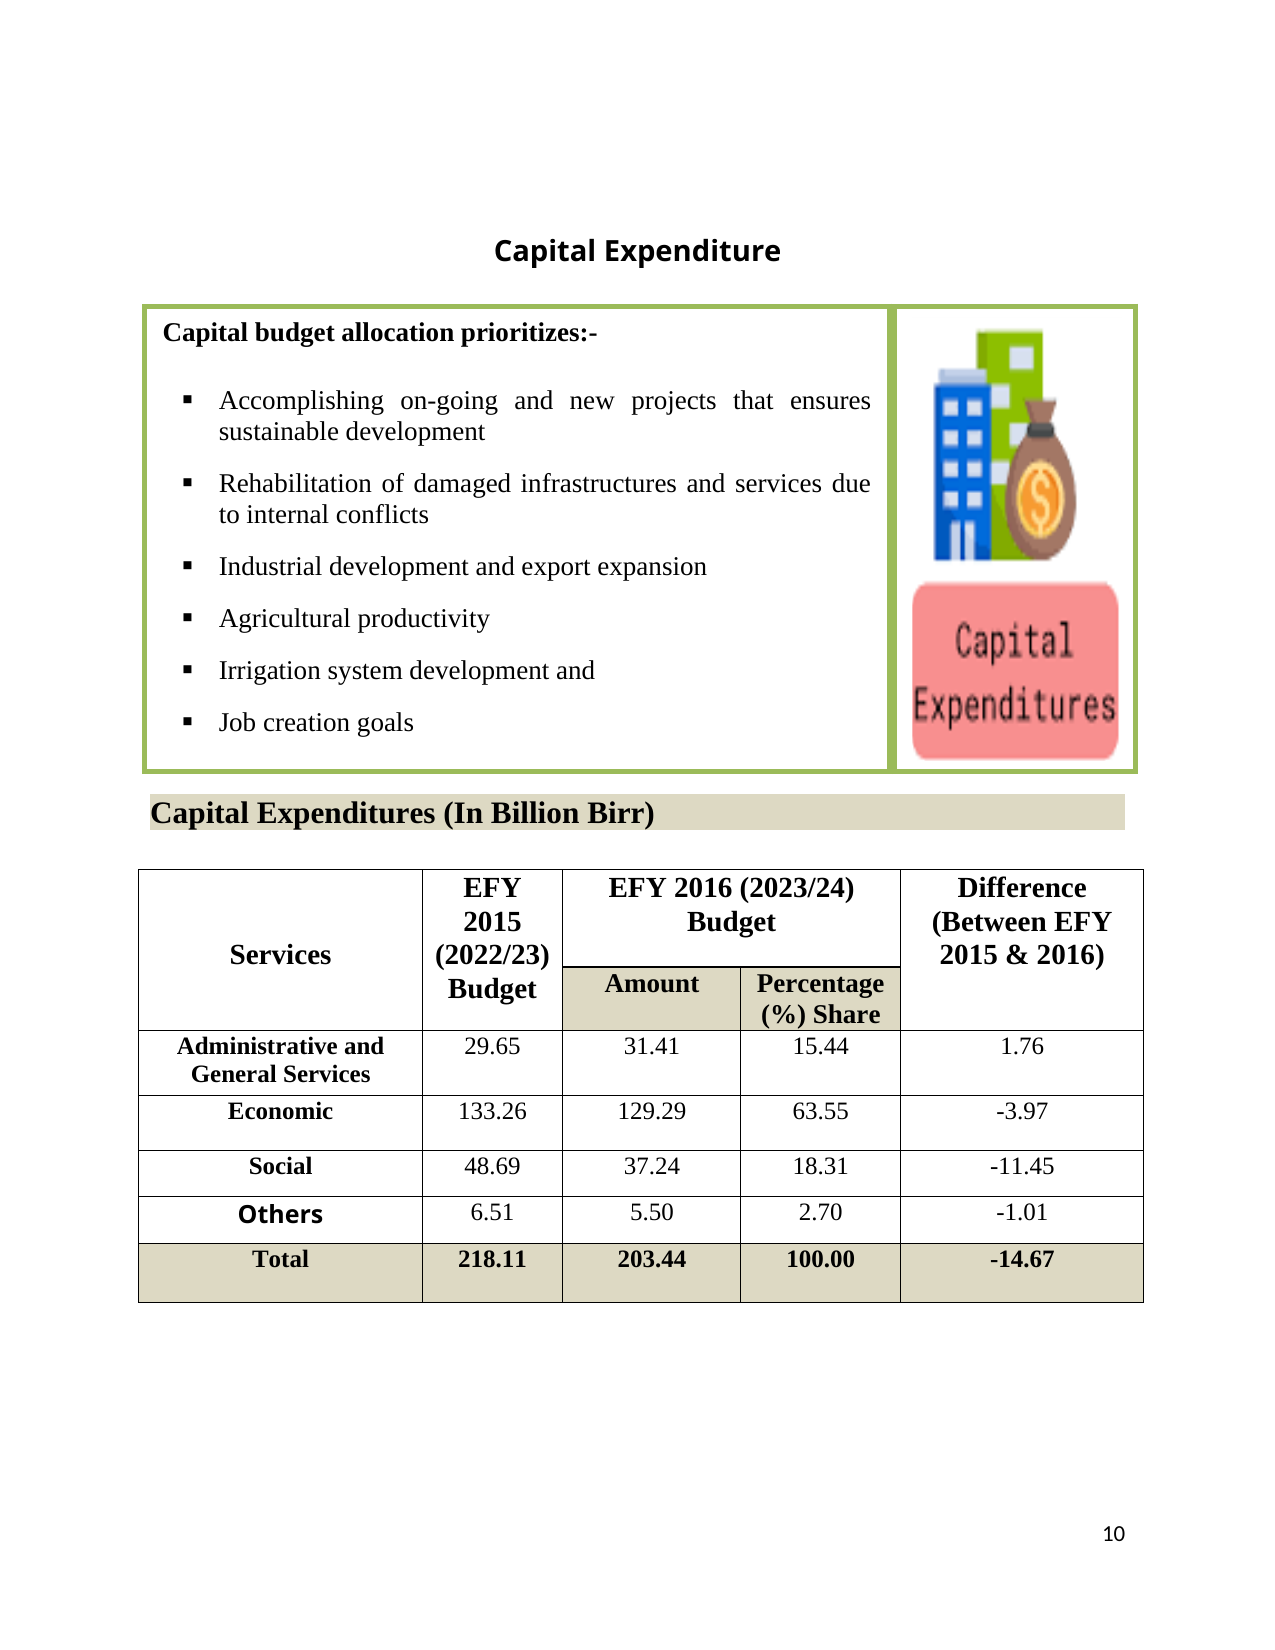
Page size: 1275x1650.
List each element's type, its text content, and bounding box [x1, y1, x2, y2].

table_cell 18.31 [741, 1151, 900, 1196]
table_cell 48.69 [423, 1151, 562, 1196]
table_header EFY 2015 (2022/23) Budget [423, 870, 562, 1030]
table_cell 129.29 [563, 1096, 740, 1150]
table_cell -11.45 [901, 1151, 1143, 1196]
table_cell Social [139, 1151, 422, 1196]
table_header Services [139, 870, 422, 1030]
table_cell -1.01 [901, 1197, 1143, 1243]
table_cell 5.50 [563, 1197, 740, 1243]
table_cell 29.65 [423, 1031, 562, 1095]
table_cell 37.24 [563, 1151, 740, 1196]
table_cell Percentage (%) Share [741, 968, 900, 1030]
table_header Difference (Between EFY 2015 & 2016) [901, 870, 1143, 1030]
picture [912, 316, 1122, 761]
table_cell 203.44 [563, 1244, 740, 1302]
table_cell 2.70 [741, 1197, 900, 1243]
table_cell -3.97 [901, 1096, 1143, 1150]
table_cell -14.67 [901, 1244, 1143, 1302]
table_cell Others [139, 1197, 422, 1243]
text Capital Expenditures (In Billion Birr) [150, 794, 1125, 830]
table_cell 63.55 [741, 1096, 900, 1150]
table_cell 15.44 [741, 1031, 900, 1095]
table_cell 6.51 [423, 1197, 562, 1243]
table_cell 133.26 [423, 1096, 562, 1150]
table_cell 100.00 [741, 1244, 900, 1302]
table_cell Economic [139, 1096, 422, 1150]
table_cell 1.76 [901, 1031, 1143, 1095]
table_cell 31.41 [563, 1031, 740, 1095]
table_cell Total [139, 1244, 422, 1302]
table_cell 218.11 [423, 1244, 562, 1302]
list Capital Expenditure [150, 230, 1125, 270]
table_header EFY 2016 (2023/24) Budget [563, 870, 900, 966]
table_cell Administrative and General Services [139, 1031, 422, 1095]
table_cell Amount [563, 968, 740, 1030]
